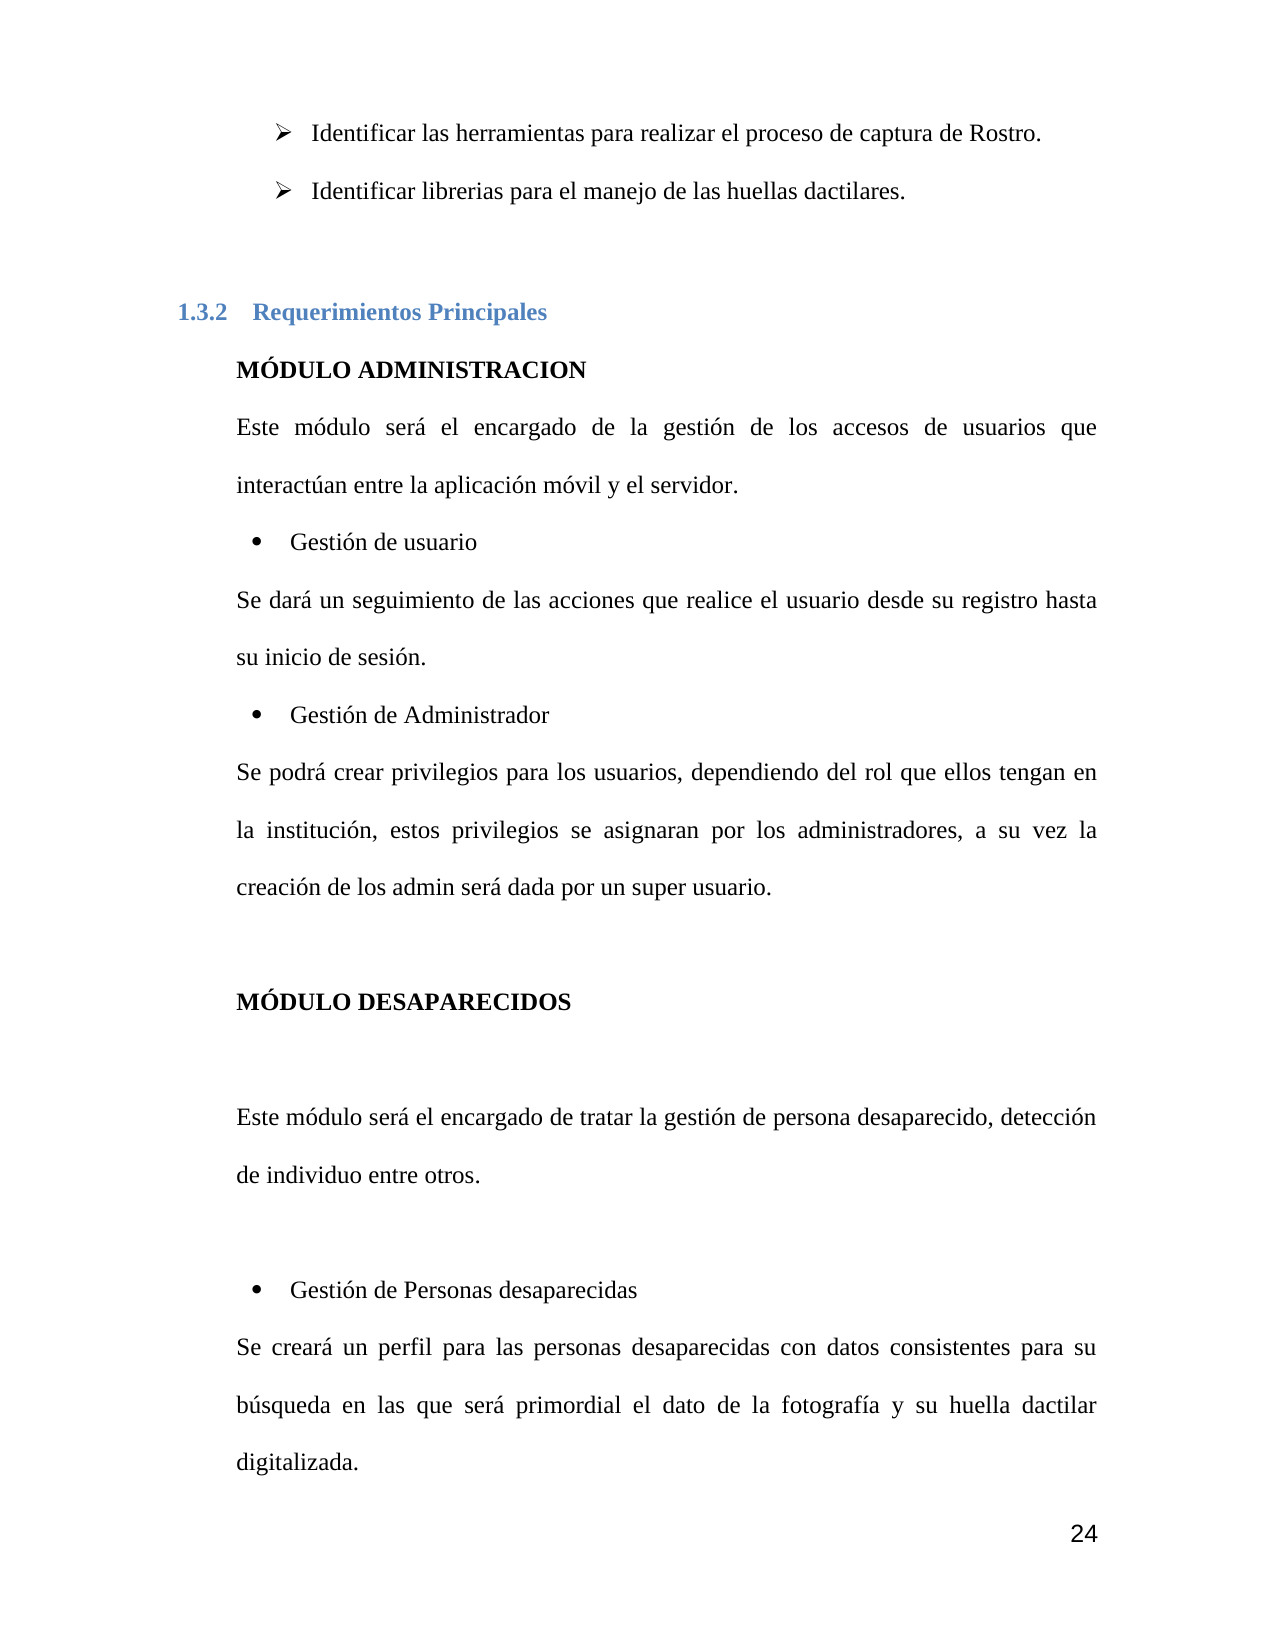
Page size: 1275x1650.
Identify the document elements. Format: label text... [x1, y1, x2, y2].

text Se podrá crear privilegios para los usuarios, dependiendo del rol que ellos tengan en la institución, estos privilegios se asignaran por los administradores, a su vez la creación de los admin será dada por un super usuario. [236, 757, 1098, 901]
list Identificar librerias para el manejo de las huellas dactilares. [274, 176, 1098, 204]
text Se creará un perfil para las personas desaparecidas con datos consistentes para su búsqueda en las que será primordial el dato de la fotografía y su huella dactilar digitalizada. [236, 1332, 1098, 1476]
list Identificar las herramientas para realizar el proceso de captura de Rostro. [274, 118, 1098, 147]
text Se dará un seguimiento de las acciones que realice el usuario desde su registro hasta su inicio de sesión. [236, 585, 1098, 671]
list Gestión de Personas desaparecidas [252, 1275, 1098, 1303]
text MÓDULO DESAPARECIDOS [177, 987, 1098, 1016]
subtitle Requerimientos Principales [177, 297, 1098, 326]
text MÓDULO ADMINISTRACION [177, 355, 1098, 383]
text Este módulo será el encargado de tratar la gestión de persona desaparecido, detección de individuo entre otros. [236, 1102, 1098, 1188]
list Gestión de usuario [252, 527, 1098, 556]
text Este módulo será el encargado de la gestión de los accesos de usuarios que interactúan entre la aplicación móvil y el servidor. [236, 412, 1098, 498]
list Gestión de Administrador [252, 700, 1098, 728]
